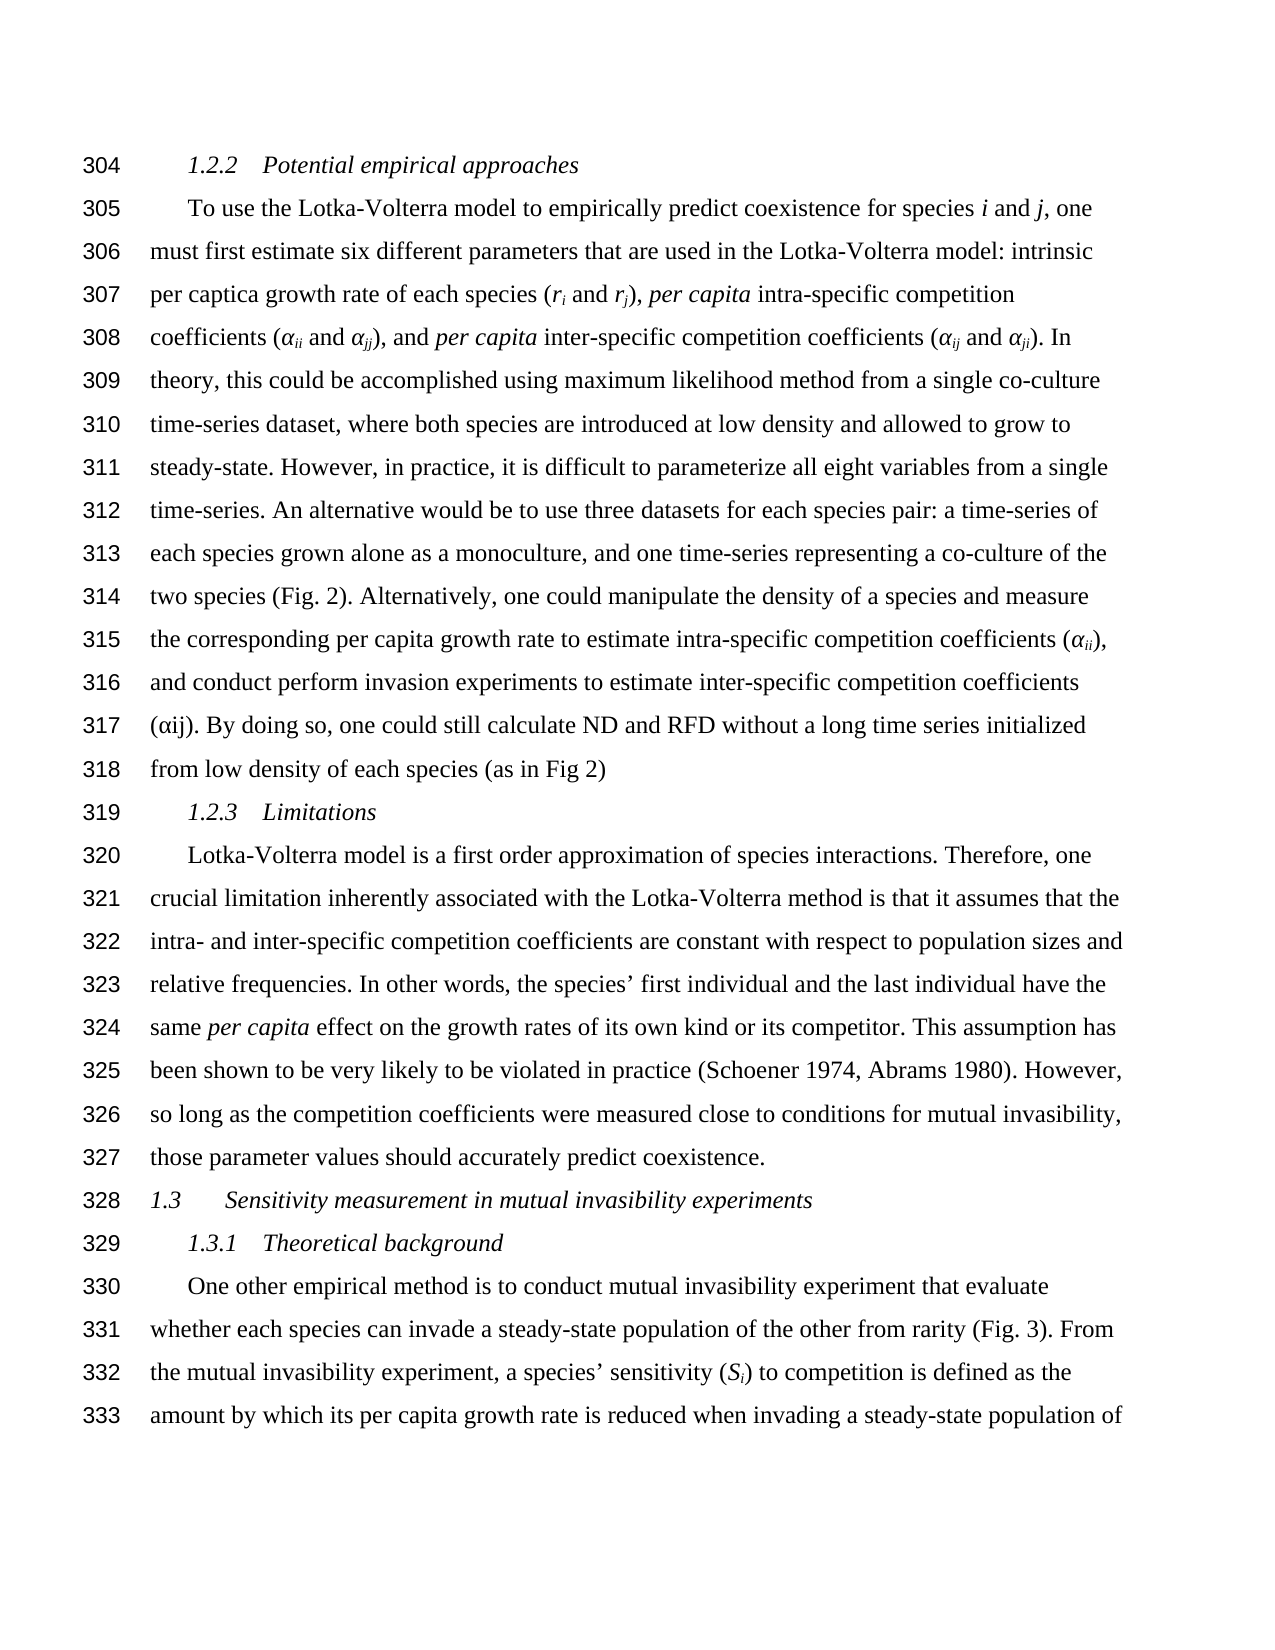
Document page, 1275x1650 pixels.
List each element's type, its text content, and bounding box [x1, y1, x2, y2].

text Lotka-Volterra model is a first order approximation of species interactions. Therefore, one crucial limitation inherently associated with the Lotka-Volterra method is that it assumes that the intra- and inter-specific competition coefficients are constant with respect to population sizes and relative frequencies. In other words, the species’ first individual and the last individual have the same per capita effect on the growth rates of its own kind or its competitor. This assumption has been shown to be very likely to be violated in practice (Schoener 1974, Abrams 1980). However, so long as the competition coefficients were measured close to conditions for mutual invasibility, those parameter values should accurately predict coexistence. [150, 840, 1125, 1171]
list Potential empirical approaches [187, 150, 1125, 179]
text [150, 1271, 1125, 1429]
list Limitations [187, 797, 1125, 826]
list Theoretical background [187, 1228, 1125, 1257]
list Sensitivity measurement in mutual invasibility experiments [150, 1185, 1125, 1214]
text To use the Lotka-Volterra model to empirically predict coexistence for species i and j, one must first estimate six different parameters that are used in the Lotka-Volterra model: intrinsic per captica growth rate of each species (ri and rj), per capita intra-specific competition coefficients (αii and αjj), and per capita inter-specific competition coefficients (αij and αji). In theory, this could be accomplished using maximum likelihood method from a single co-culture time-series dataset, where both species are introduced at low density and allowed to grow to steady-state. However, in practice, it is difficult to parameterize all eight variables from a single time-series. An alternative would be to use three datasets for each species pair: a time-series of each species grown alone as a monoculture, and one time-series representing a co-culture of the two species (Fig. 2). Alternatively, one could manipulate the density of a species and measure the corresponding per capita growth rate to estimate intra-specific competition coefficients (αii), and conduct perform invasion experiments to estimate inter-specific competition coefficients (αij). By doing so, one could still calculate ND and RFD without a long time series initialized from low density of each species (as in Fig 2) [150, 193, 1125, 782]
